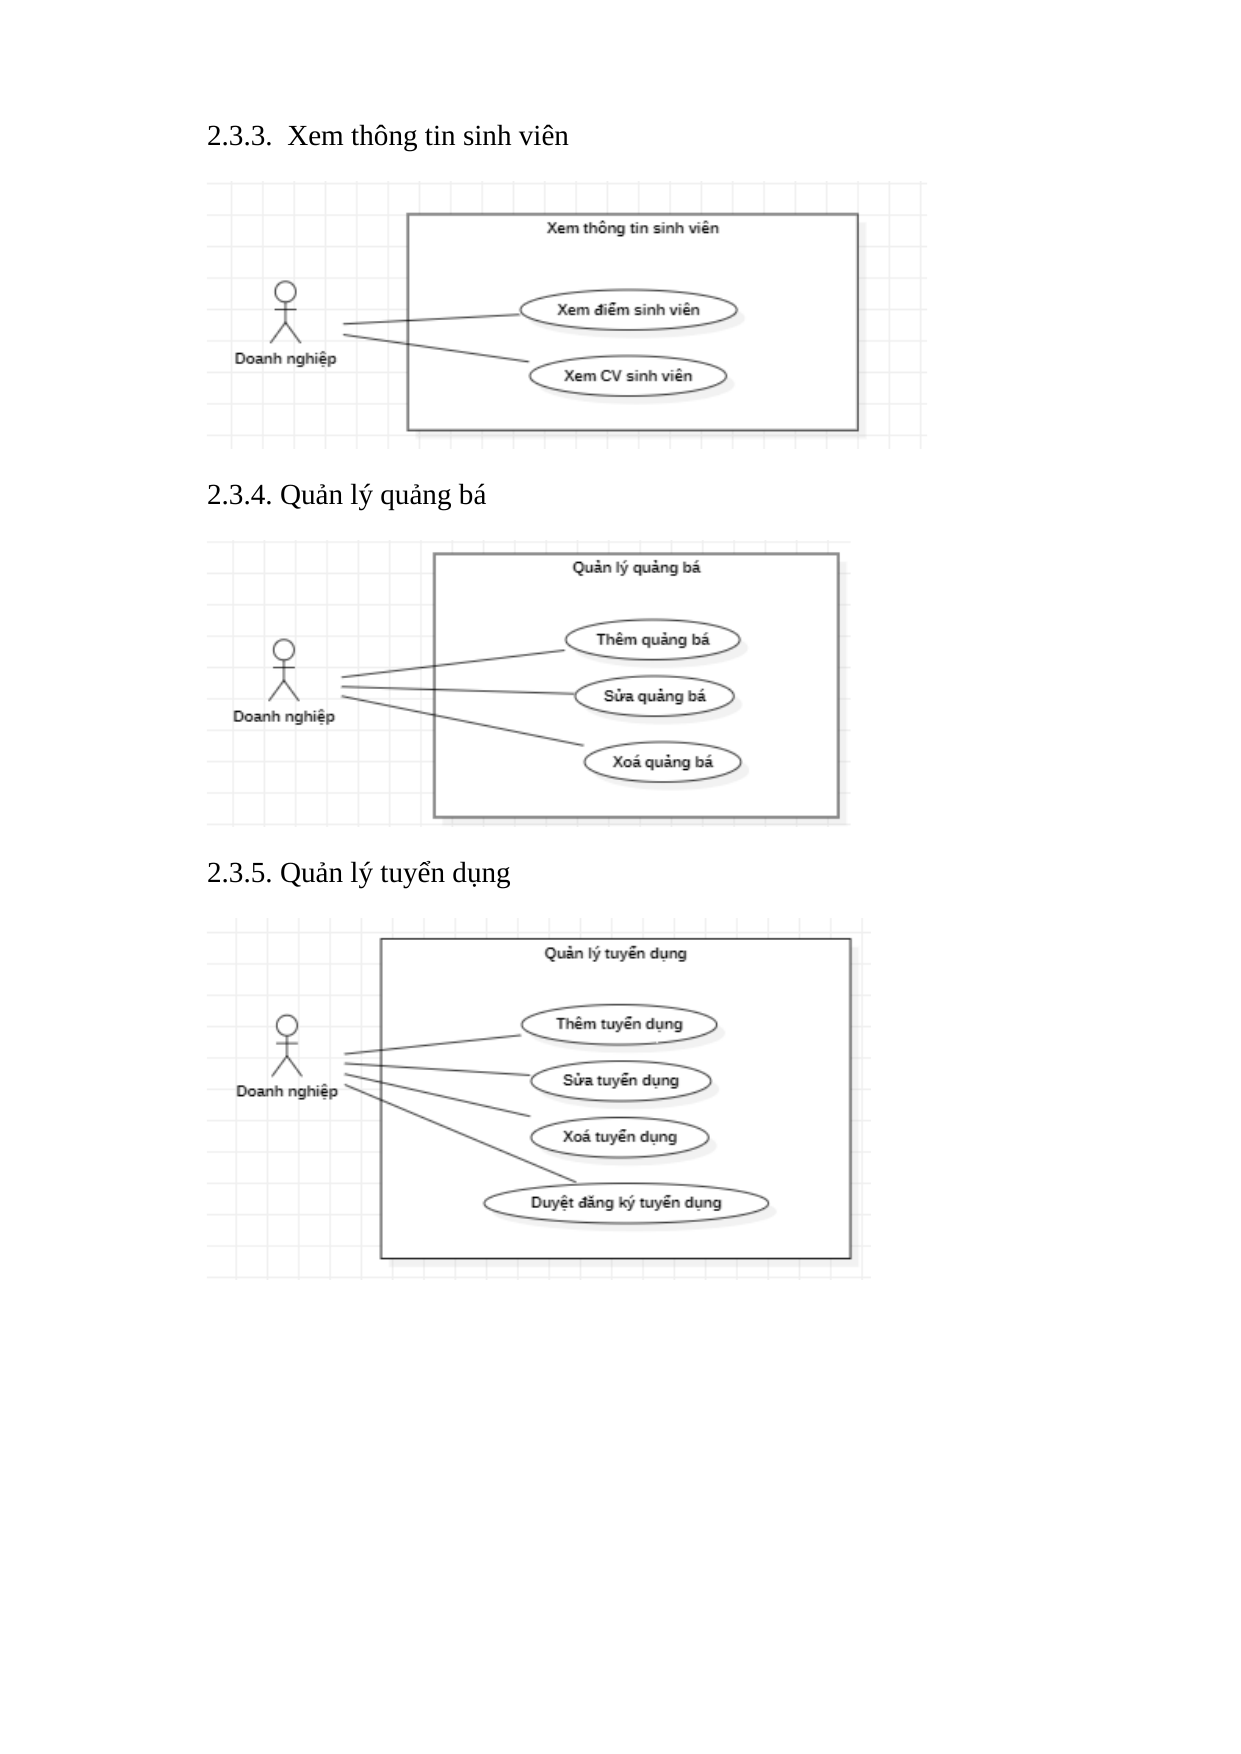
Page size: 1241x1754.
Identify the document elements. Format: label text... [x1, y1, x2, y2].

picture [206, 181, 928, 449]
subtitle 2.3.3. Xem thông tin sinh viên [207, 118, 1122, 152]
picture [206, 918, 871, 1280]
subtitle 2.3.4. Quản lý quảng bá [207, 477, 1122, 511]
subtitle 2.3.5. Quản lý tuyển dụng [207, 856, 1122, 889]
picture [206, 540, 851, 827]
